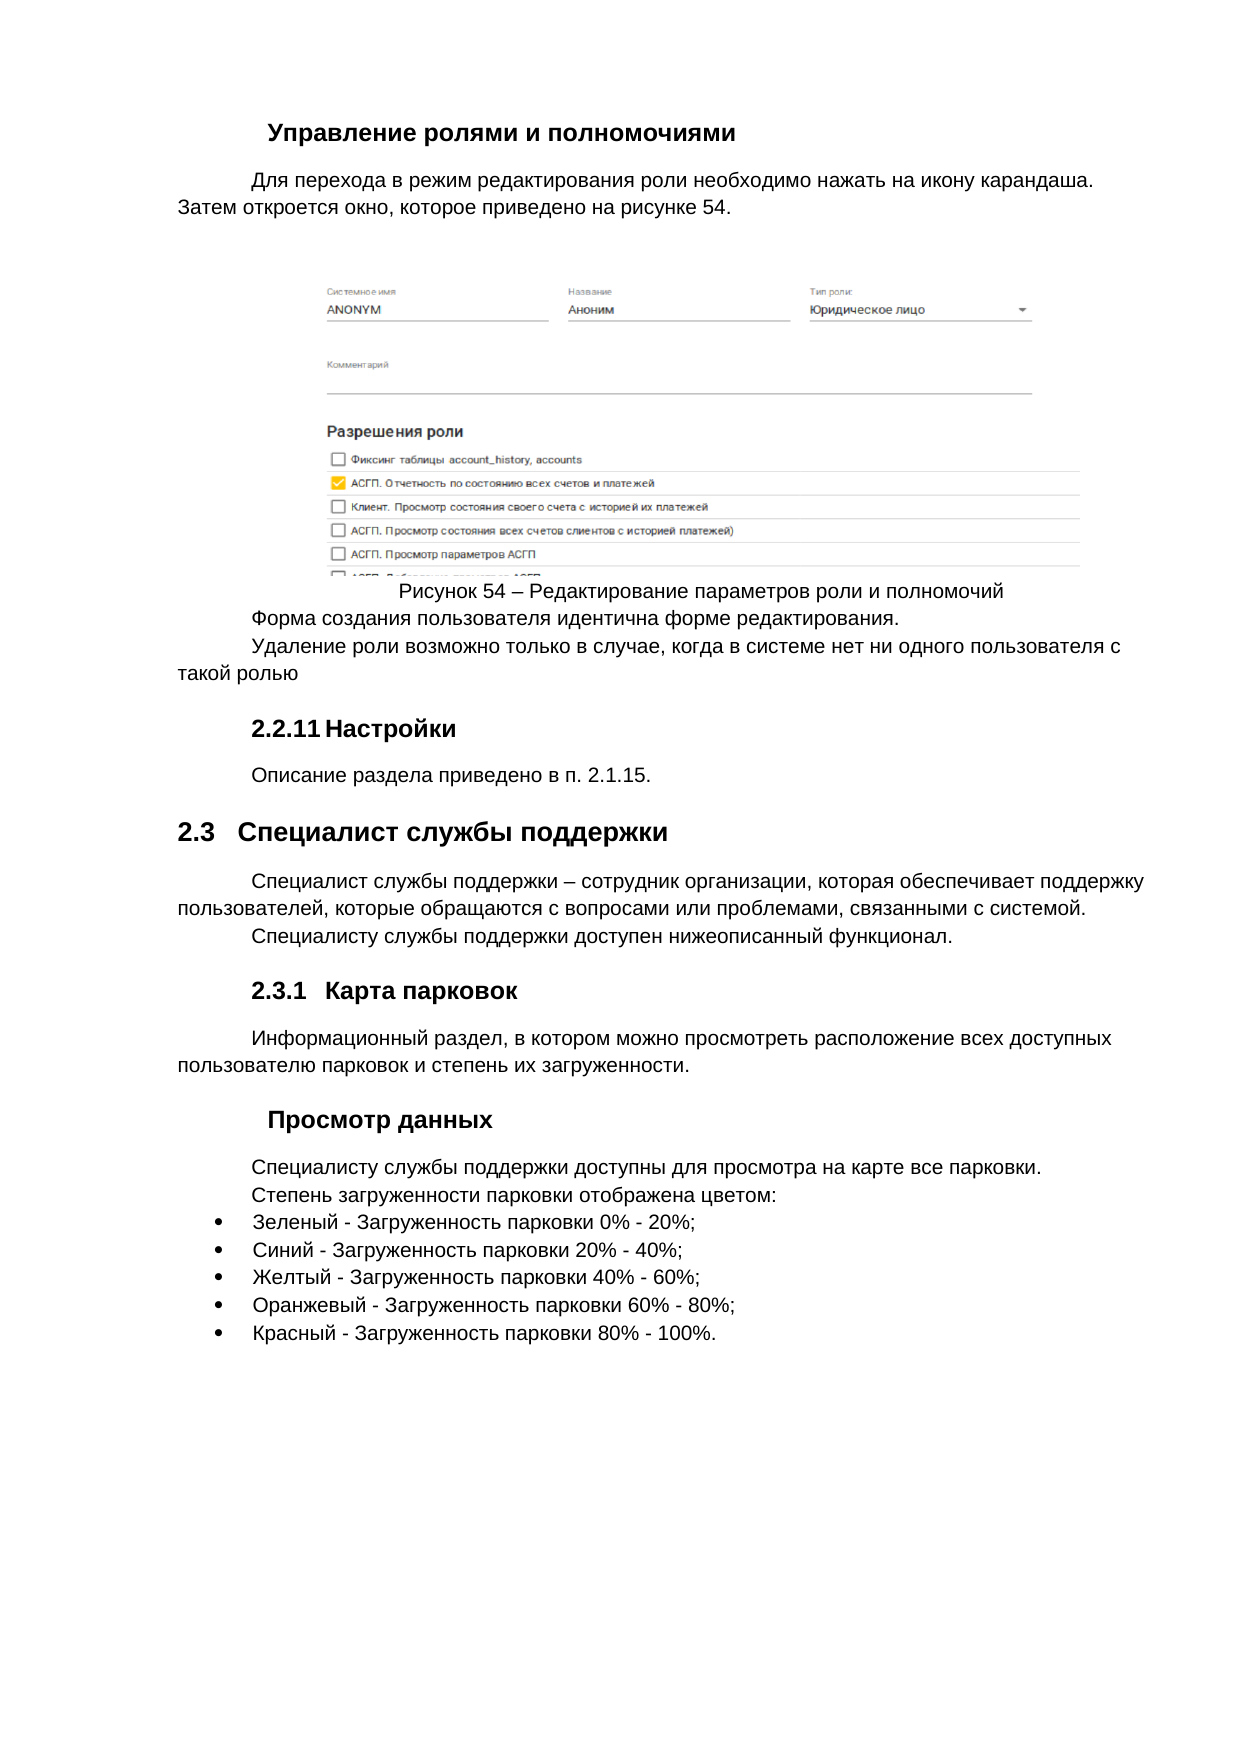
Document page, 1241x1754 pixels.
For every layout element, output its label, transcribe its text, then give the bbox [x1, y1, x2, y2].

list Описание раздела приведено в п. 2.1.15. [177, 763, 1152, 787]
list Зеленый - Загруженность парковки 0% - 20%; [215, 1210, 1152, 1234]
list Форма создания пользователя идентична форме редактирования. [177, 606, 1152, 630]
list Степень загруженности парковки отображена цветом: [177, 1182, 1152, 1206]
list Рисунок 54 – Редактирование параметров роли и полномочий [177, 579, 1152, 603]
picture [322, 277, 1080, 576]
subtitle Специалист службы поддержки [177, 816, 1152, 847]
list Желтый - Загруженность парковки 40% - 60%; [215, 1265, 1152, 1289]
list Специалист службы поддержки – сотрудник организации, которая обеспечивает поддержку пользователей, которые обращаются с вопросами или проблемами, связанными с системой. [177, 869, 1152, 920]
subtitle Настройки [251, 714, 1152, 742]
list Красный - Загруженность парковки 80% - 100%. [215, 1320, 1152, 1344]
list Специалисту службы поддержки доступен нижеописанный функционал. [177, 924, 1152, 948]
list Для перехода в режим редактирования роли необходимо нажать на икону карандаша. Затем откроется окно, которое приведено на рисунке 54. [177, 167, 1152, 219]
list Удаление роли возможно только в случае, когда в системе нет ни одного пользователя с такой ролью [177, 634, 1152, 685]
subtitle Управление ролями и полномочиями [267, 118, 1152, 147]
subtitle Просмотр данных [267, 1106, 1152, 1134]
subtitle Карта парковок [251, 976, 1152, 1005]
list Оранжевый - Загруженность парковки 60% - 80%; [215, 1293, 1152, 1317]
list Синий - Загруженность парковки 20% - 40%; [215, 1237, 1152, 1262]
list Информационный раздел, в котором можно просмотреть расположение всех доступных пользователю парковок и степень их загруженности. [177, 1026, 1152, 1077]
list Специалисту службы поддержки доступны для просмотра на карте все парковки. [177, 1155, 1152, 1179]
